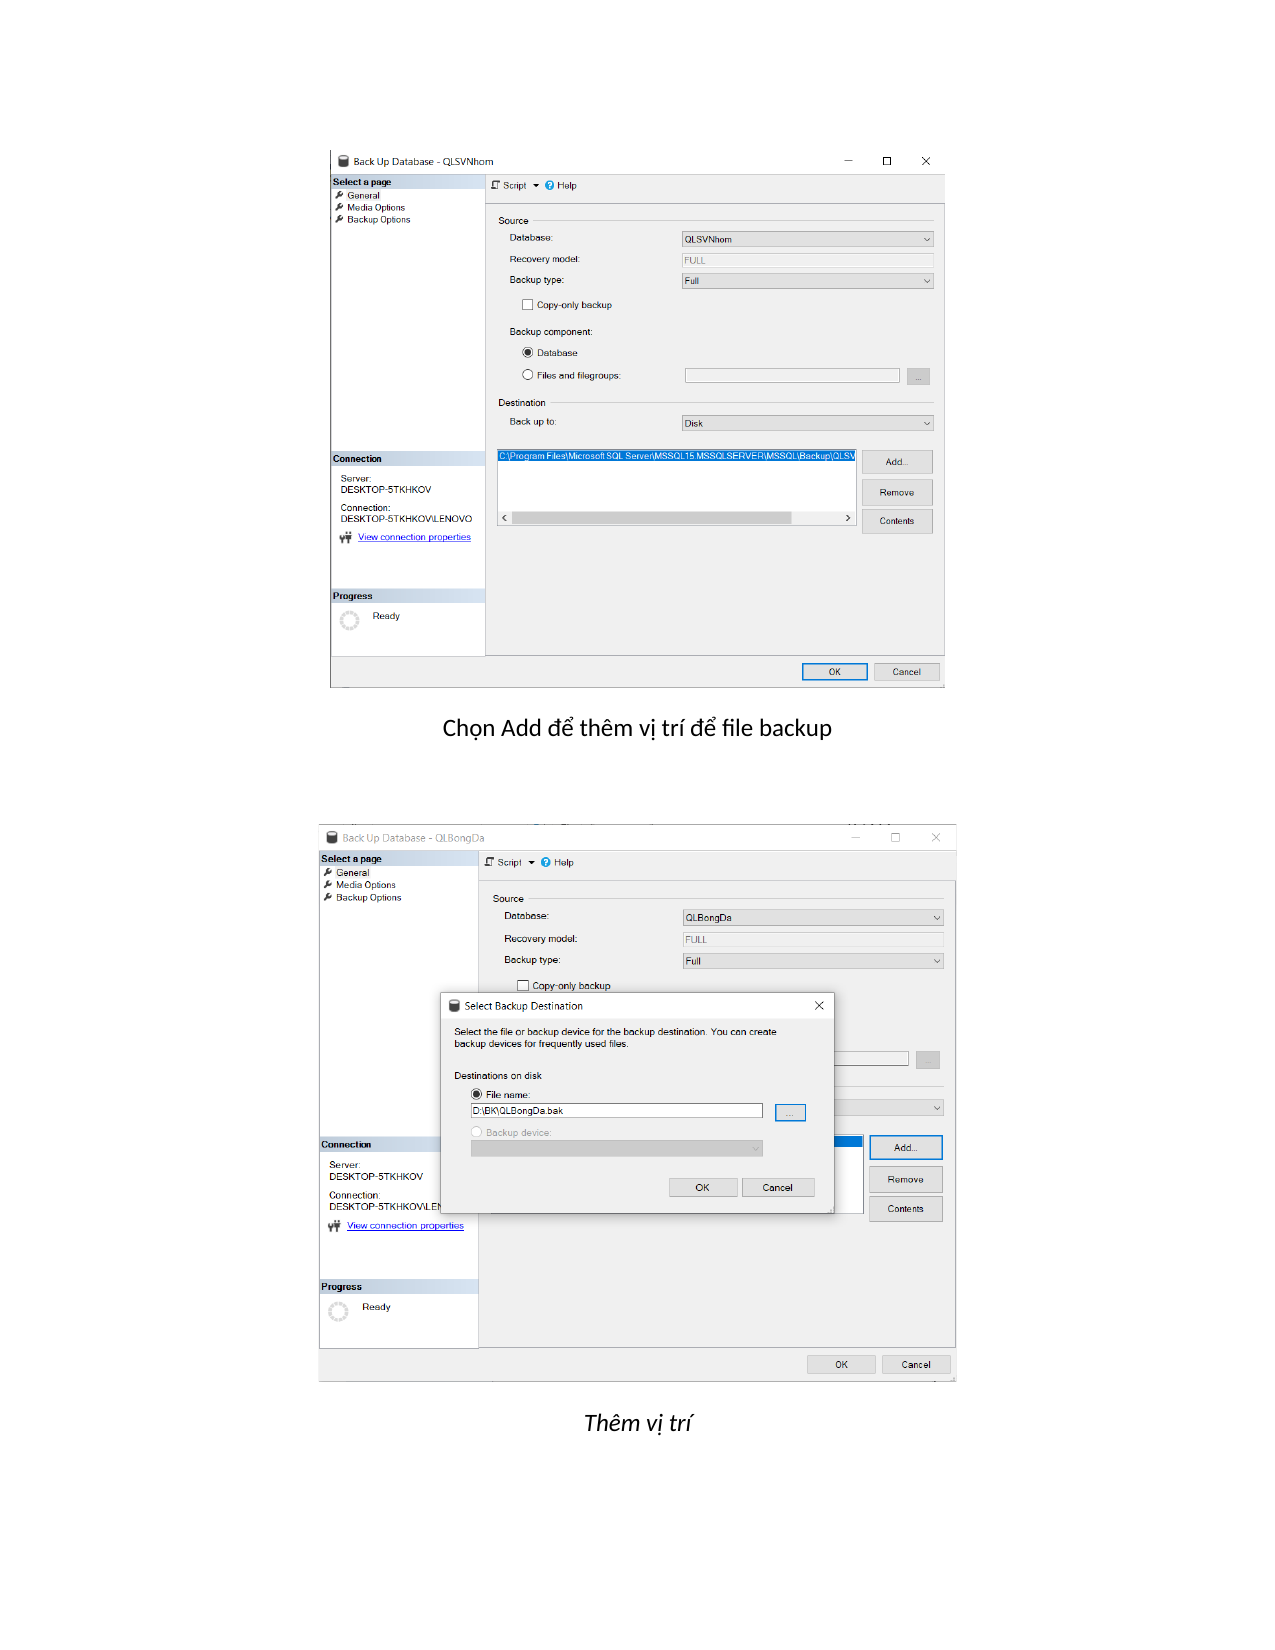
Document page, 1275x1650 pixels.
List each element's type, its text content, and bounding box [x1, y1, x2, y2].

text Chọn Add để thêm vị trí để file backup [150, 713, 1125, 743]
picture [330, 150, 945, 688]
picture [318, 824, 957, 1382]
text Thêm vị trí [150, 1407, 1125, 1437]
